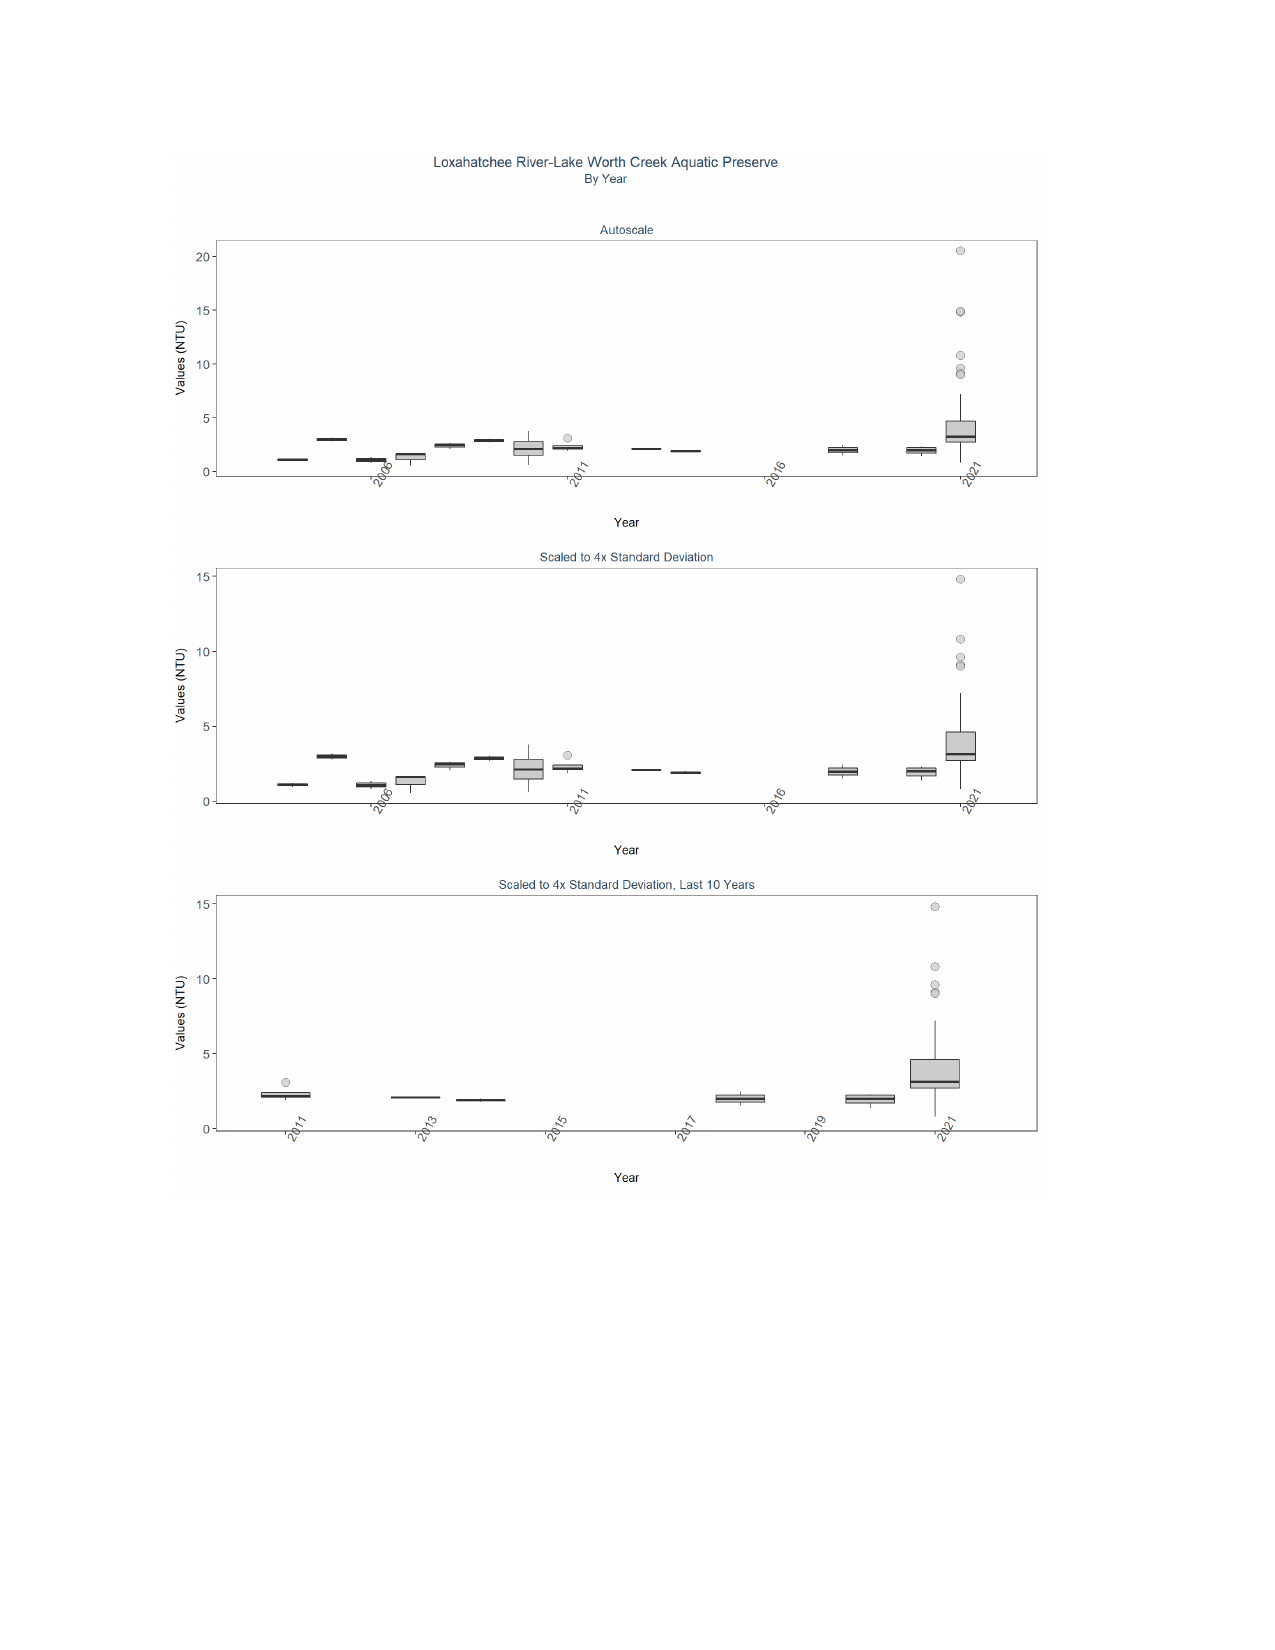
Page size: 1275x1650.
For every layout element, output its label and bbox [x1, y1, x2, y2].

picture [168, 150, 1044, 1200]
